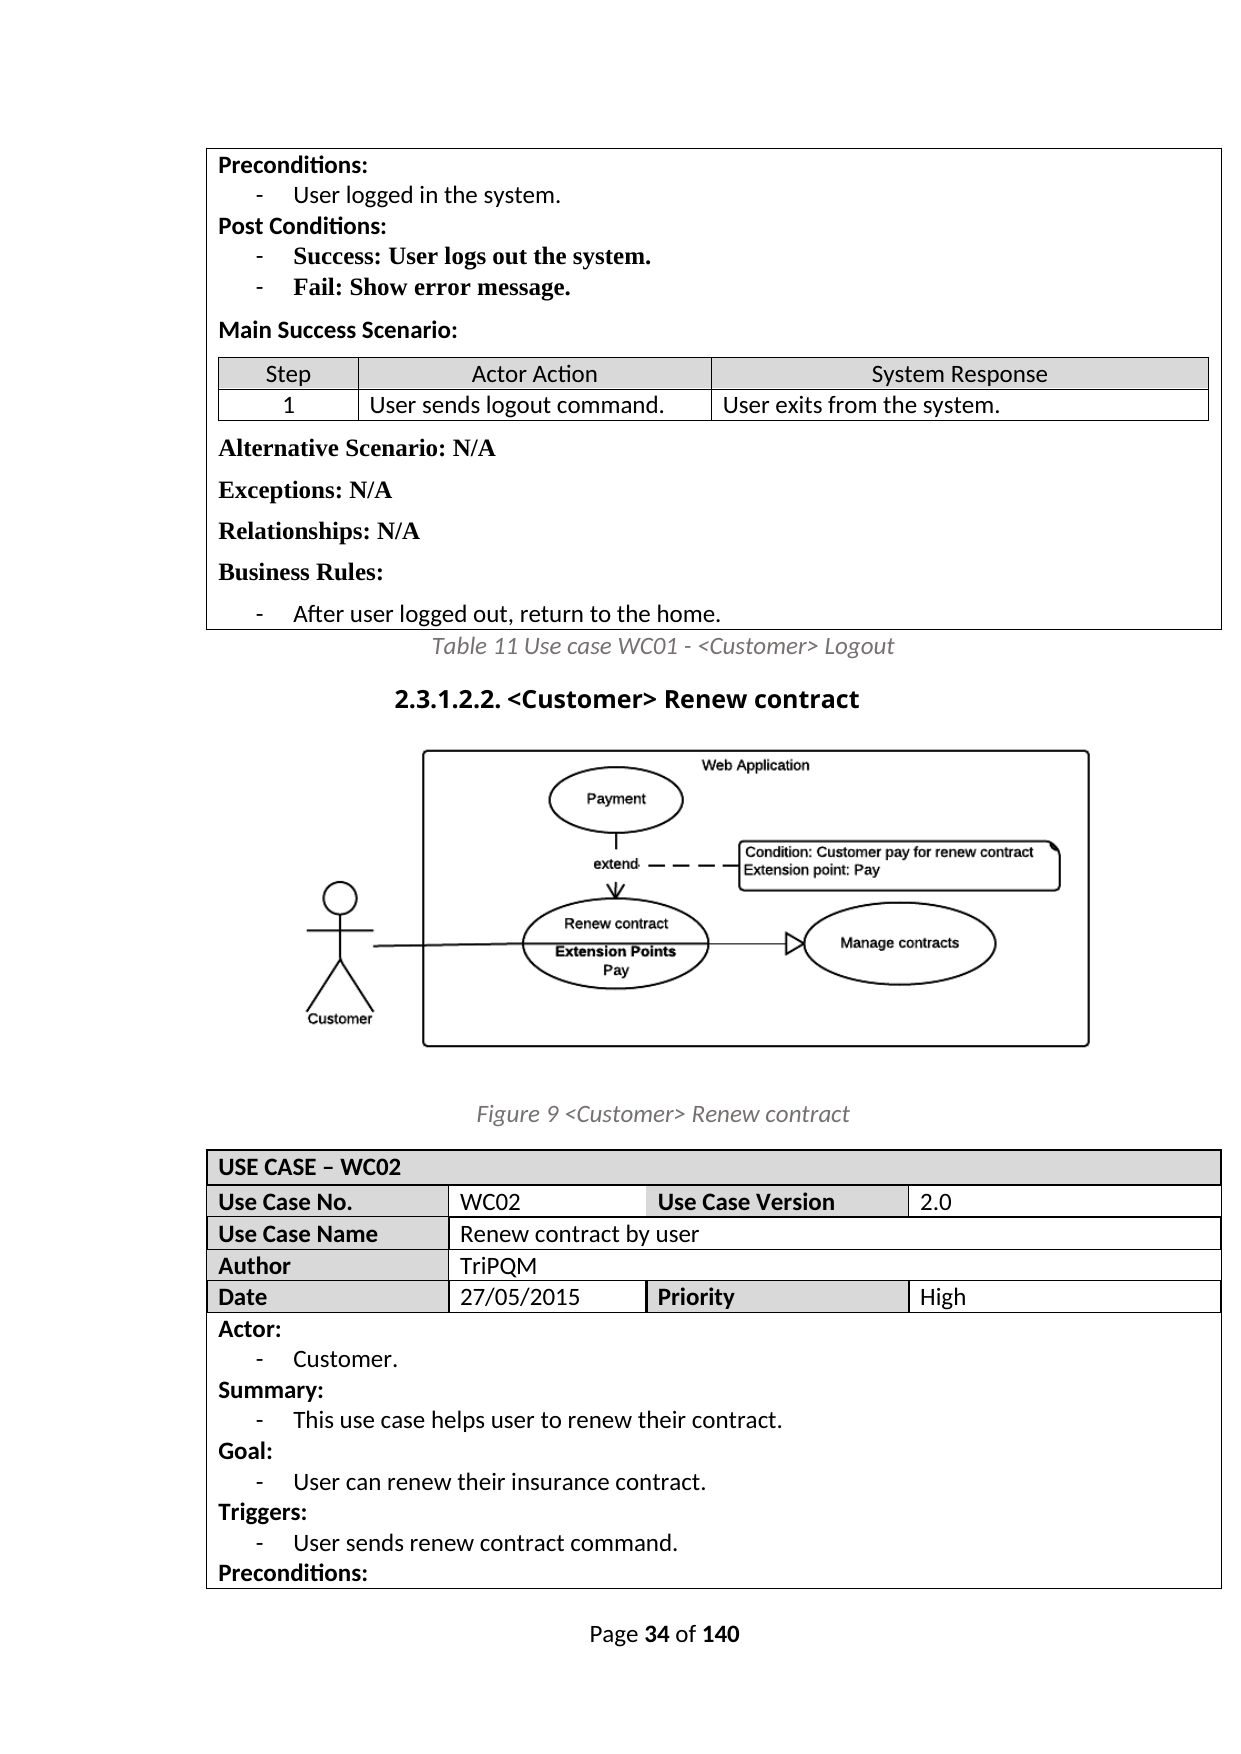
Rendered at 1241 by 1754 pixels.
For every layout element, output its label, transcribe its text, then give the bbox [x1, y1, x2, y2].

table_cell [207, 1313, 1221, 1588]
table_header USE CASE – WC02 [208, 1151, 1220, 1184]
table_cell 2.0 [909, 1186, 1221, 1216]
subtitle <Customer> Renew contract [394, 681, 1122, 716]
table_cell Author [207, 1250, 448, 1280]
table_cell Priority [648, 1281, 908, 1312]
table_cell WC02 [449, 1186, 646, 1216]
table_cell Renew contract by user [450, 1218, 1220, 1249]
table_cell Use Case Version [646, 1186, 908, 1216]
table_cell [207, 149, 1221, 629]
table_cell Use Case Name [208, 1217, 448, 1249]
table_cell High [910, 1281, 1220, 1312]
picture [207, 718, 1122, 1079]
table_cell TriPQM [449, 1250, 1221, 1280]
table_cell Date [208, 1281, 448, 1312]
table_cell 27/05/2015 [450, 1281, 645, 1312]
table_cell Use Case No. [207, 1186, 448, 1216]
